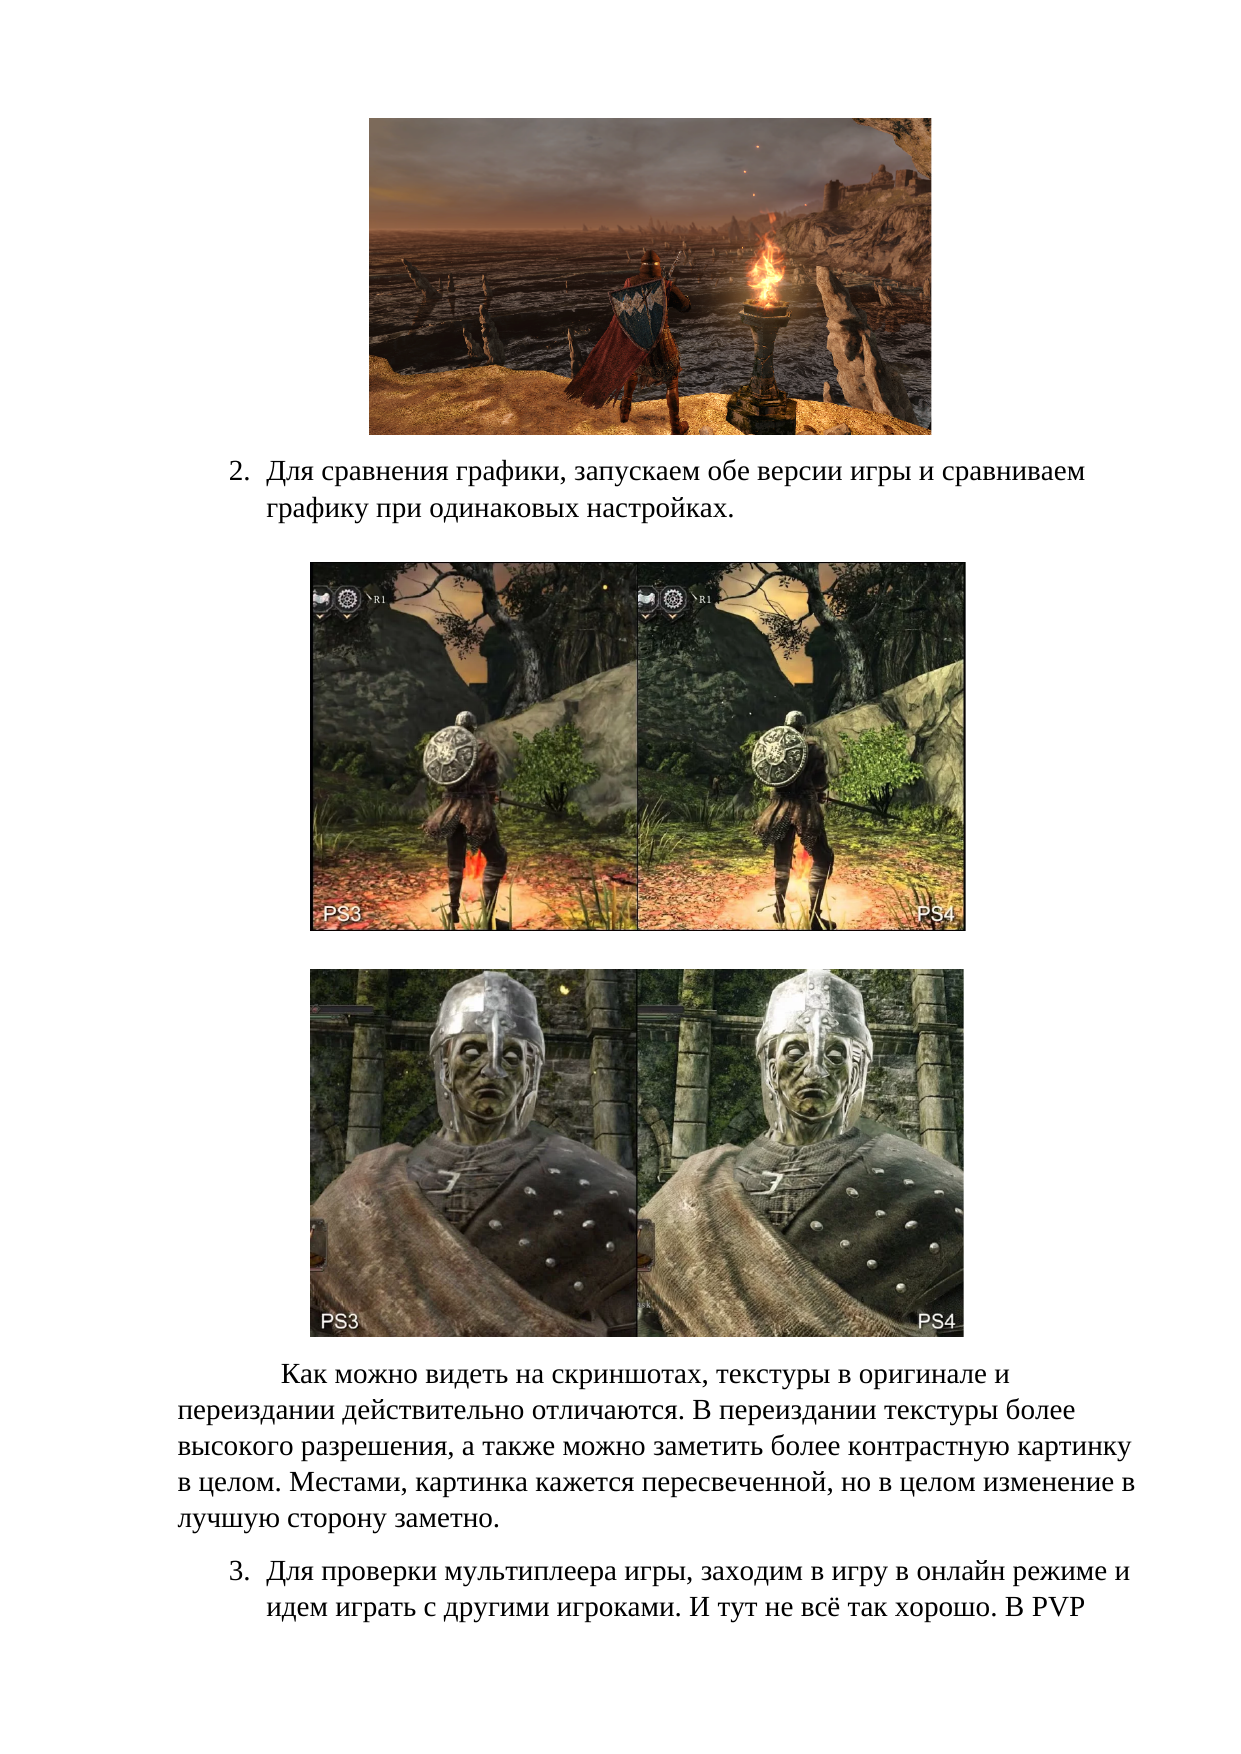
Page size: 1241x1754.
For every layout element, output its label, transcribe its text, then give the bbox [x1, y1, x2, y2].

picture [369, 118, 932, 435]
text Как можно видеть на скриншотах, текстуры в оригинале и переиздании действительно отличаются. В переиздании текстуры более высокого разрешения, а также можно заметить более контрастную картинку в целом. Местами, картинка кажется пересвеченной, но в целом изменение в лучшую сторону заметно. [177, 1356, 1152, 1534]
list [228, 1553, 1152, 1623]
list Для сравнения графики, запускаем обе версии игры и сравниваем графику при одинаковых настройках. [228, 453, 1152, 523]
picture [310, 562, 966, 931]
picture [310, 969, 964, 1337]
